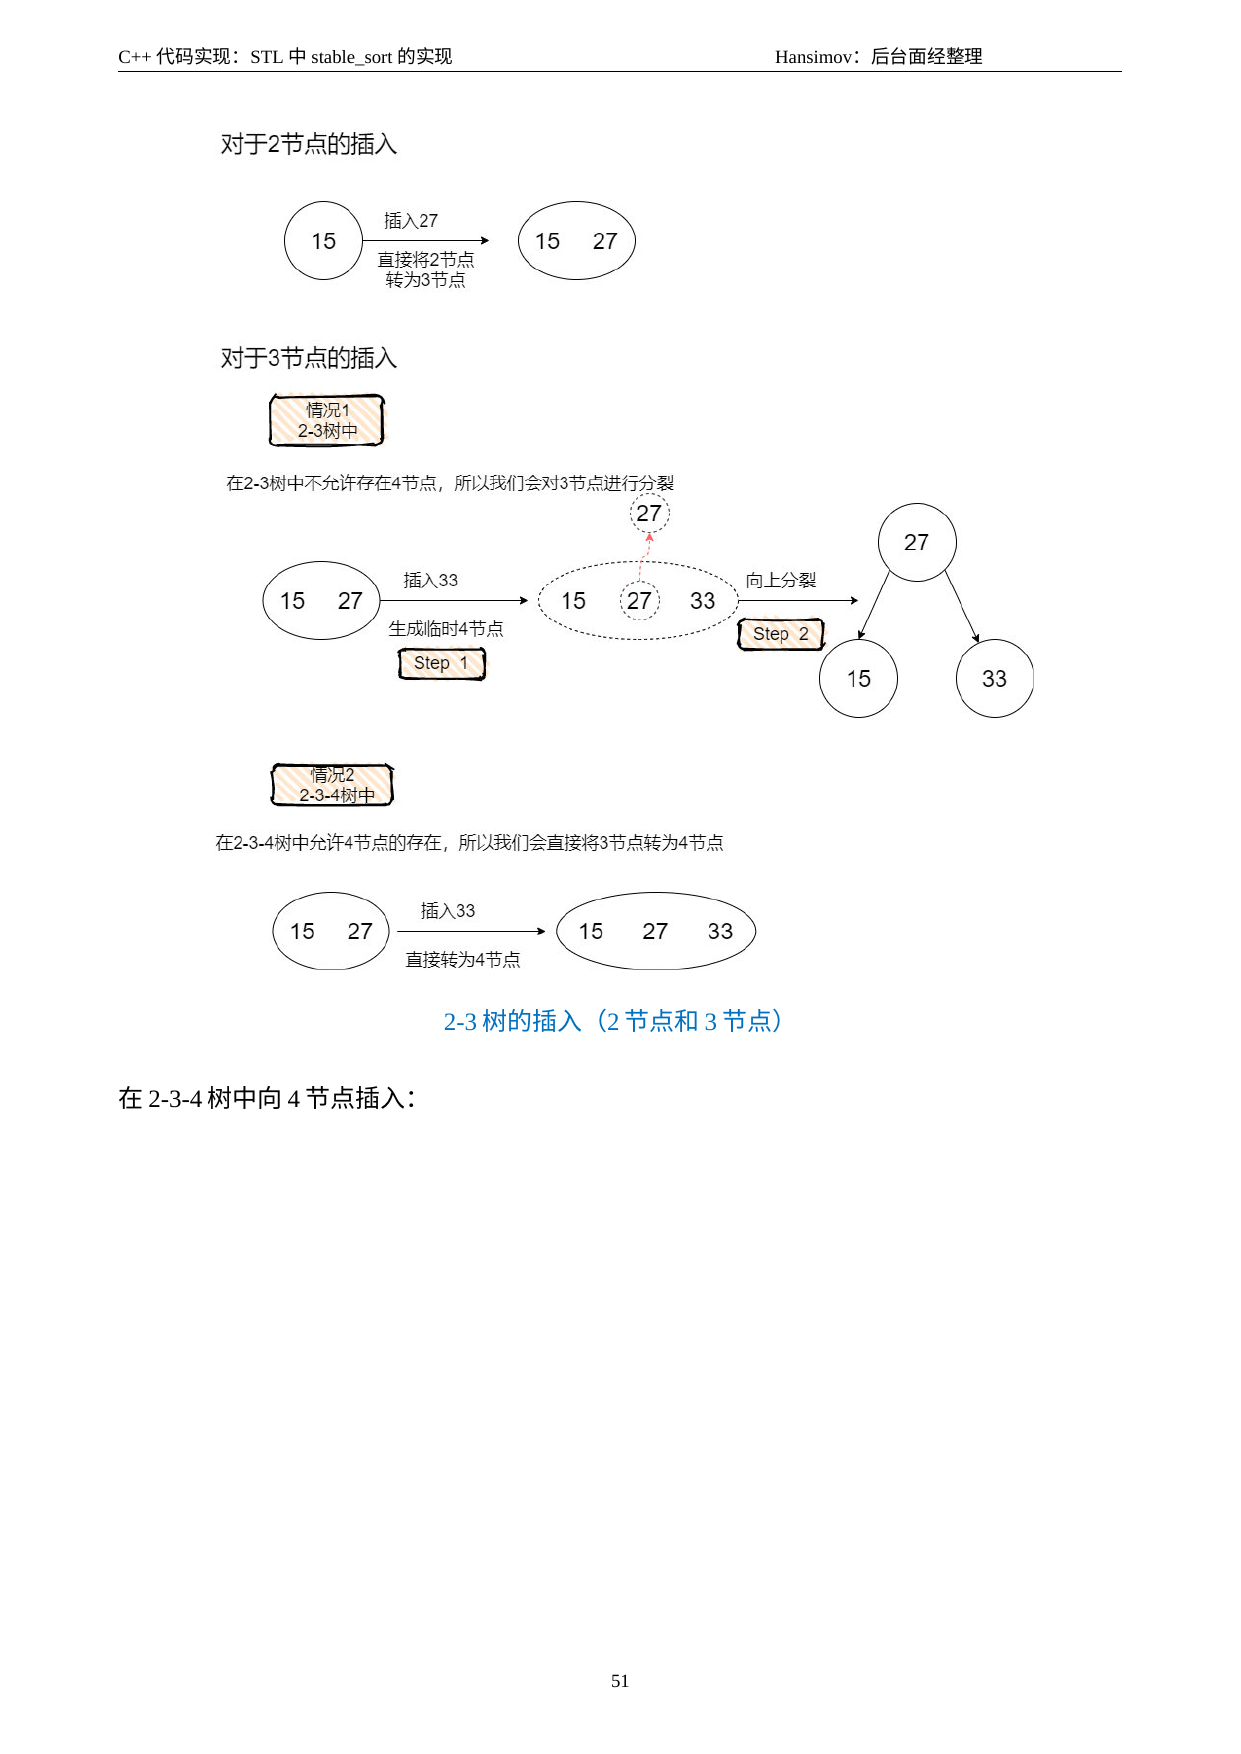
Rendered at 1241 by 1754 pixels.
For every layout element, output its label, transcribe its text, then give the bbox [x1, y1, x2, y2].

picture [206, 130, 1034, 970]
text 在2-3-4树中向4节点插入： [118, 1063, 1122, 1131]
text 2-3树的插入（2节点和3节点） [118, 986, 1122, 1054]
